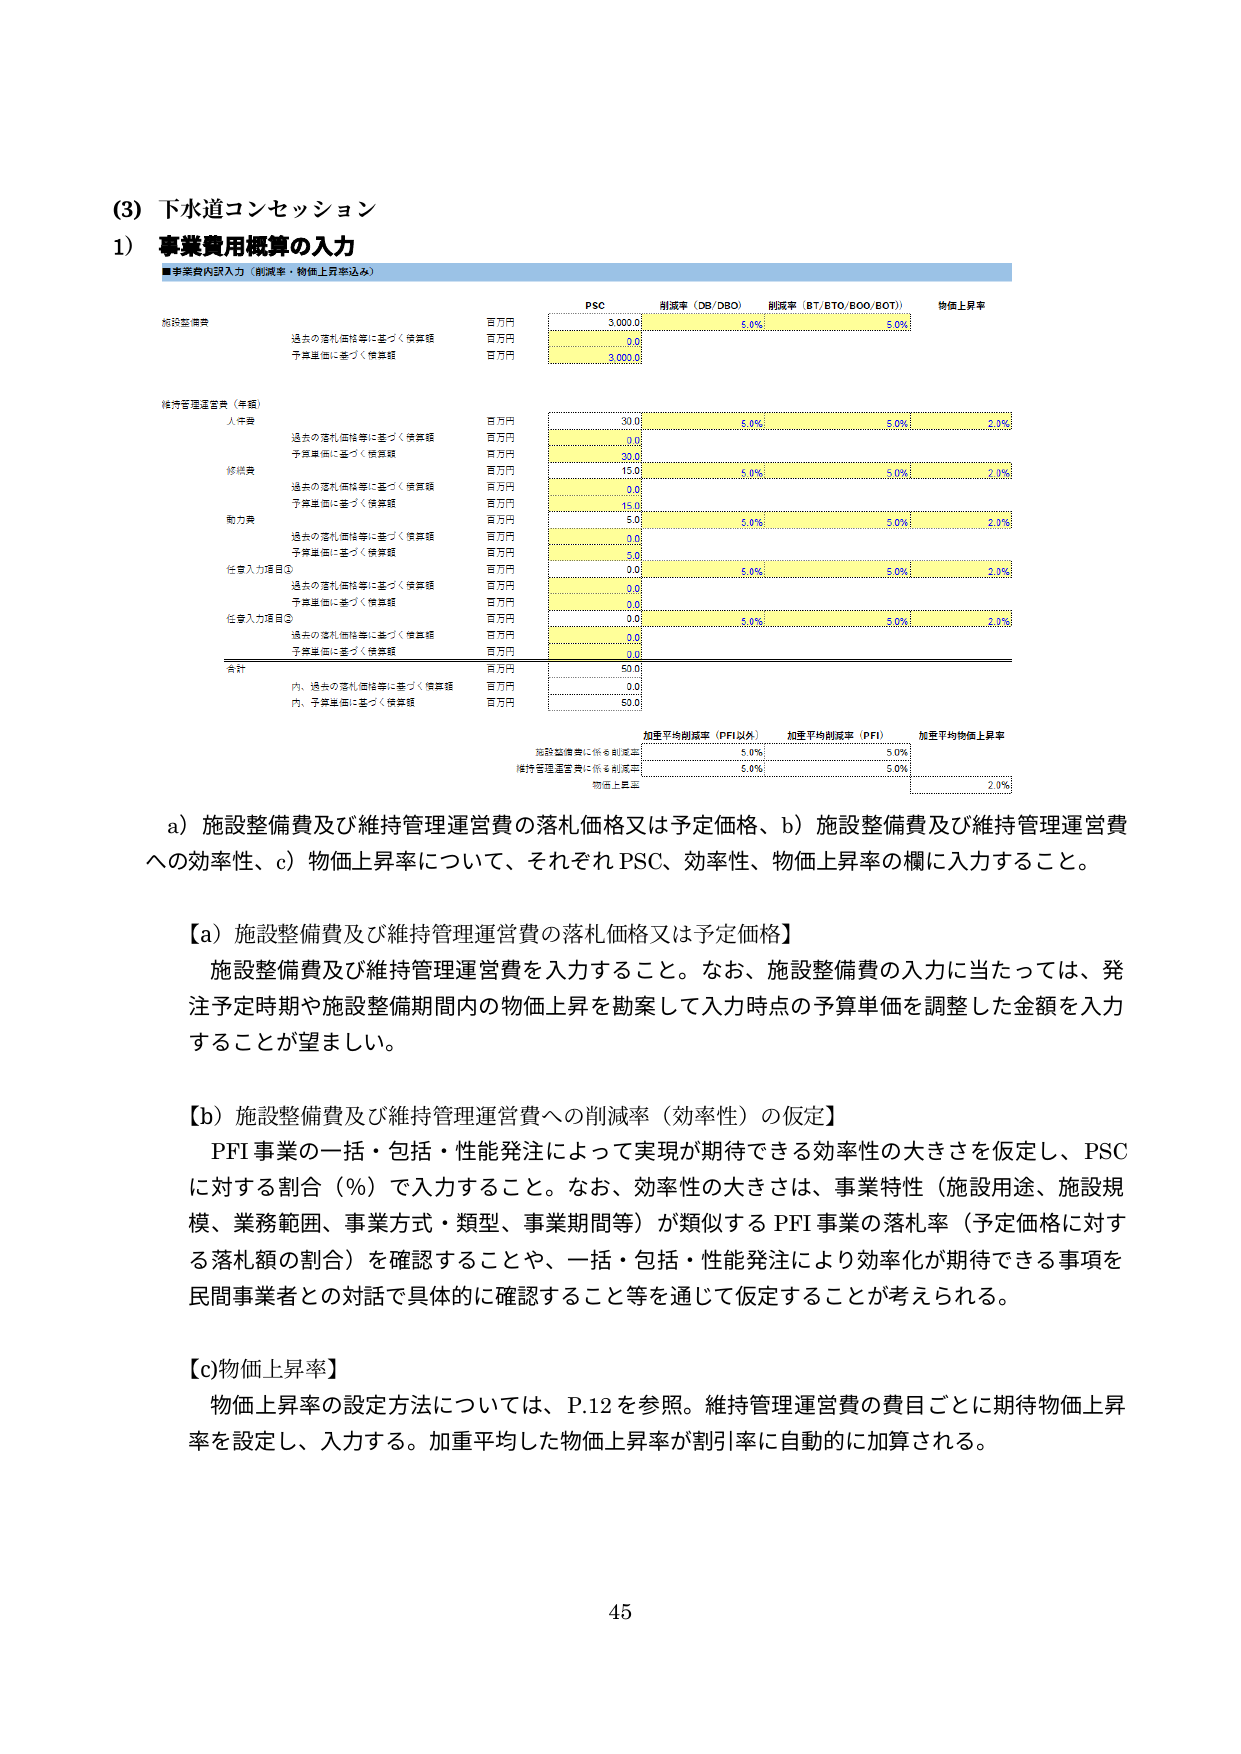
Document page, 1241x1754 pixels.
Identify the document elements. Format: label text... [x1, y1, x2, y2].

text 【c)物価上昇率】 [156, 1350, 1128, 1387]
text 物価上昇率の設定方法については、P.12を参照。維持管理運営費の費目ごとに期待物価上昇率を設定し、入力する。加重平均した物価上昇率が割引率に自動的に加算される。 [189, 1387, 1128, 1459]
text PFI事業の一括・包括・性能発注によって実現が期待できる効率性の大きさを仮定し、PSCに対する割合（％）で入力すること。なお、効率性の大きさは、事業特性（施設用途、施設規模、業務範囲、事業方式・類型、事業期間等）が類似するPFI事業の落札率（予定価格に対する落札額の割合）を確認することや、一括・包括・性能発注により効率化が期待できる事項を民間事業者との対話で具体的に確認すること等を通じて仮定することが考えられる。 [189, 1133, 1128, 1314]
list 事業費用概算の入力 [112, 227, 1128, 263]
text 施設整備費及び維持管理運営費を入力すること。なお、施設整備費の入力に当たっては、発注予定時期や施設整備期間内の物価上昇を勘案して入力時点の予算単価を調整した金額を入力することが望ましい。 [189, 952, 1128, 1060]
text 【a）施設整備費及び維持管理運営費の落札価格又は予定価格】 [156, 915, 1128, 952]
picture [162, 262, 1056, 801]
text a）施設整備費及び維持管理運営費の落札価格又は予定価格、b）施設整備費及び維持管理運営費への効率性、c）物価上昇率について、それぞれPSC、効率性、物価上昇率の欄に入力すること。 [145, 807, 1128, 879]
subtitle 下水道コンセッション [112, 190, 1128, 227]
text 【b）施設整備費及び維持管理運営費への削減率（効率性）の仮定】 [156, 1097, 1128, 1133]
